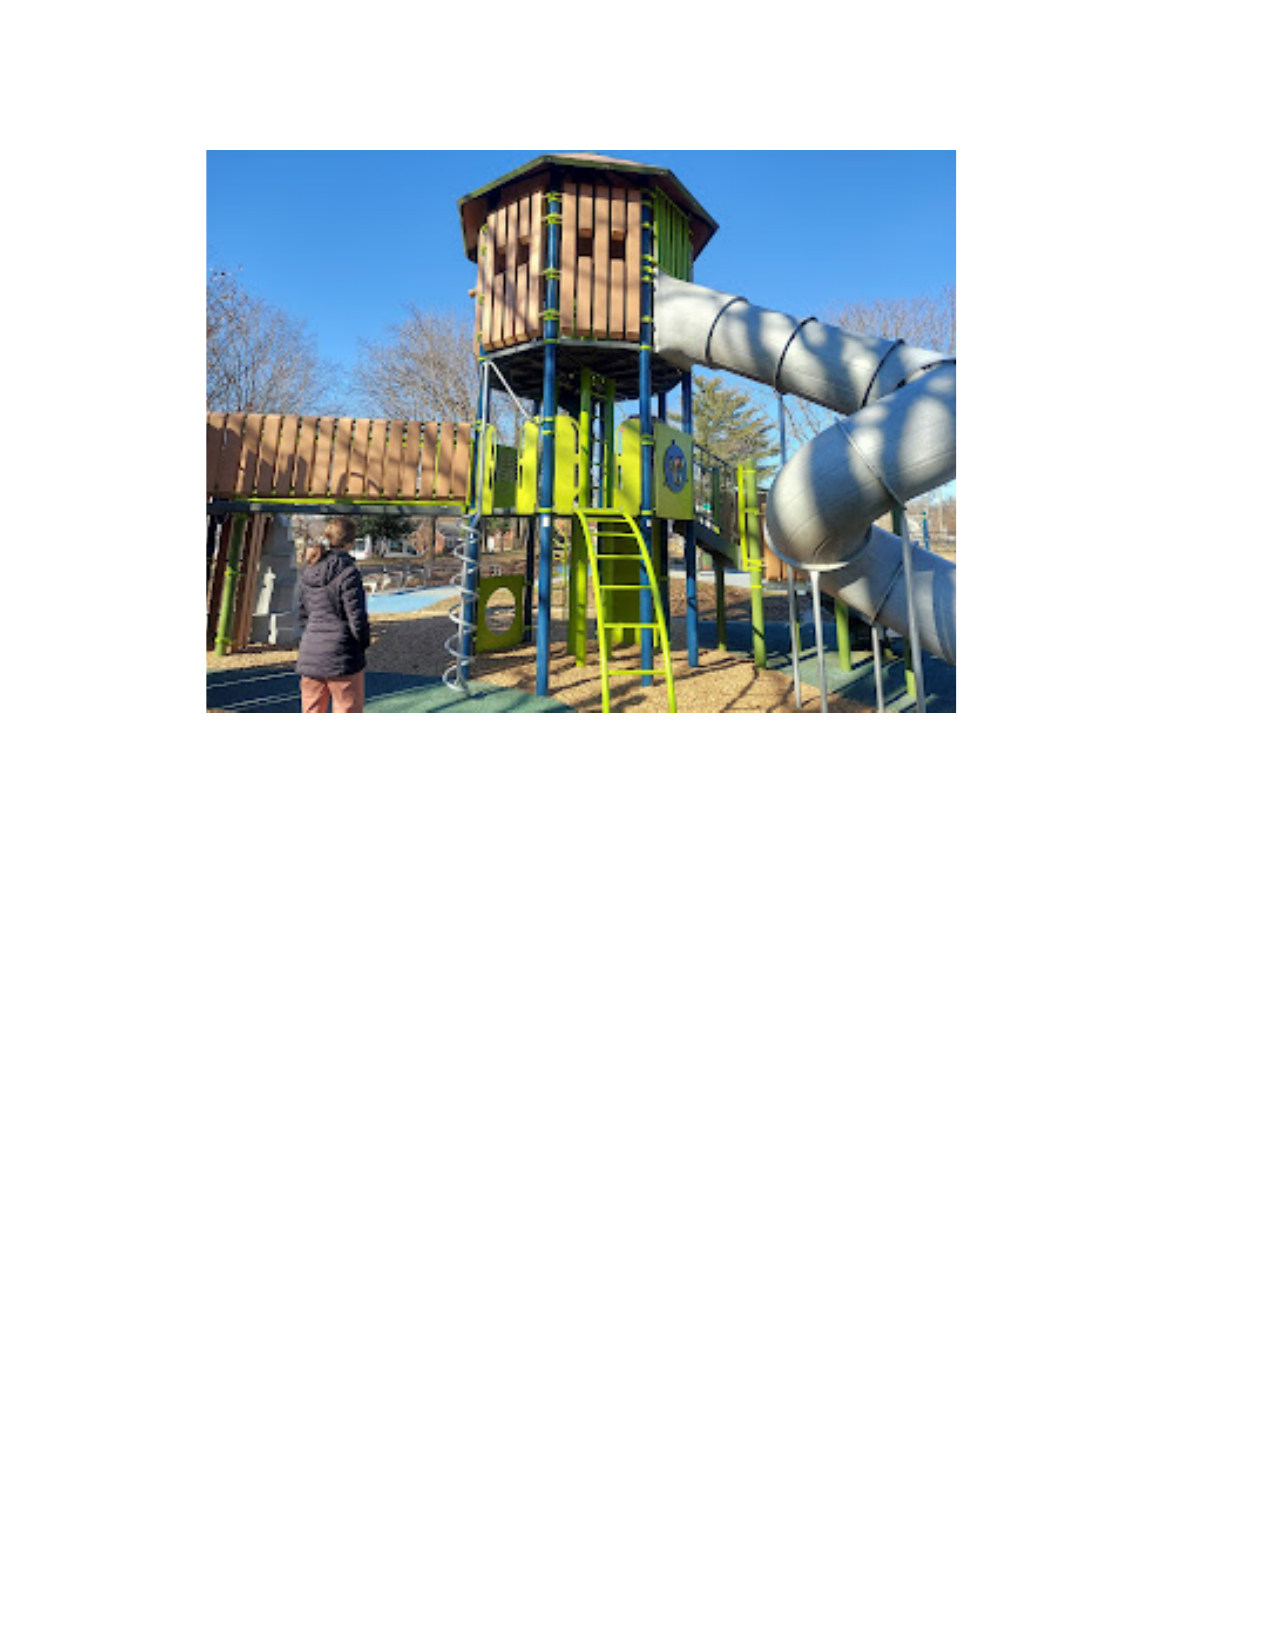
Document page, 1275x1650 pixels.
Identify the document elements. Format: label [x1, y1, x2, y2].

picture [206, 150, 957, 713]
